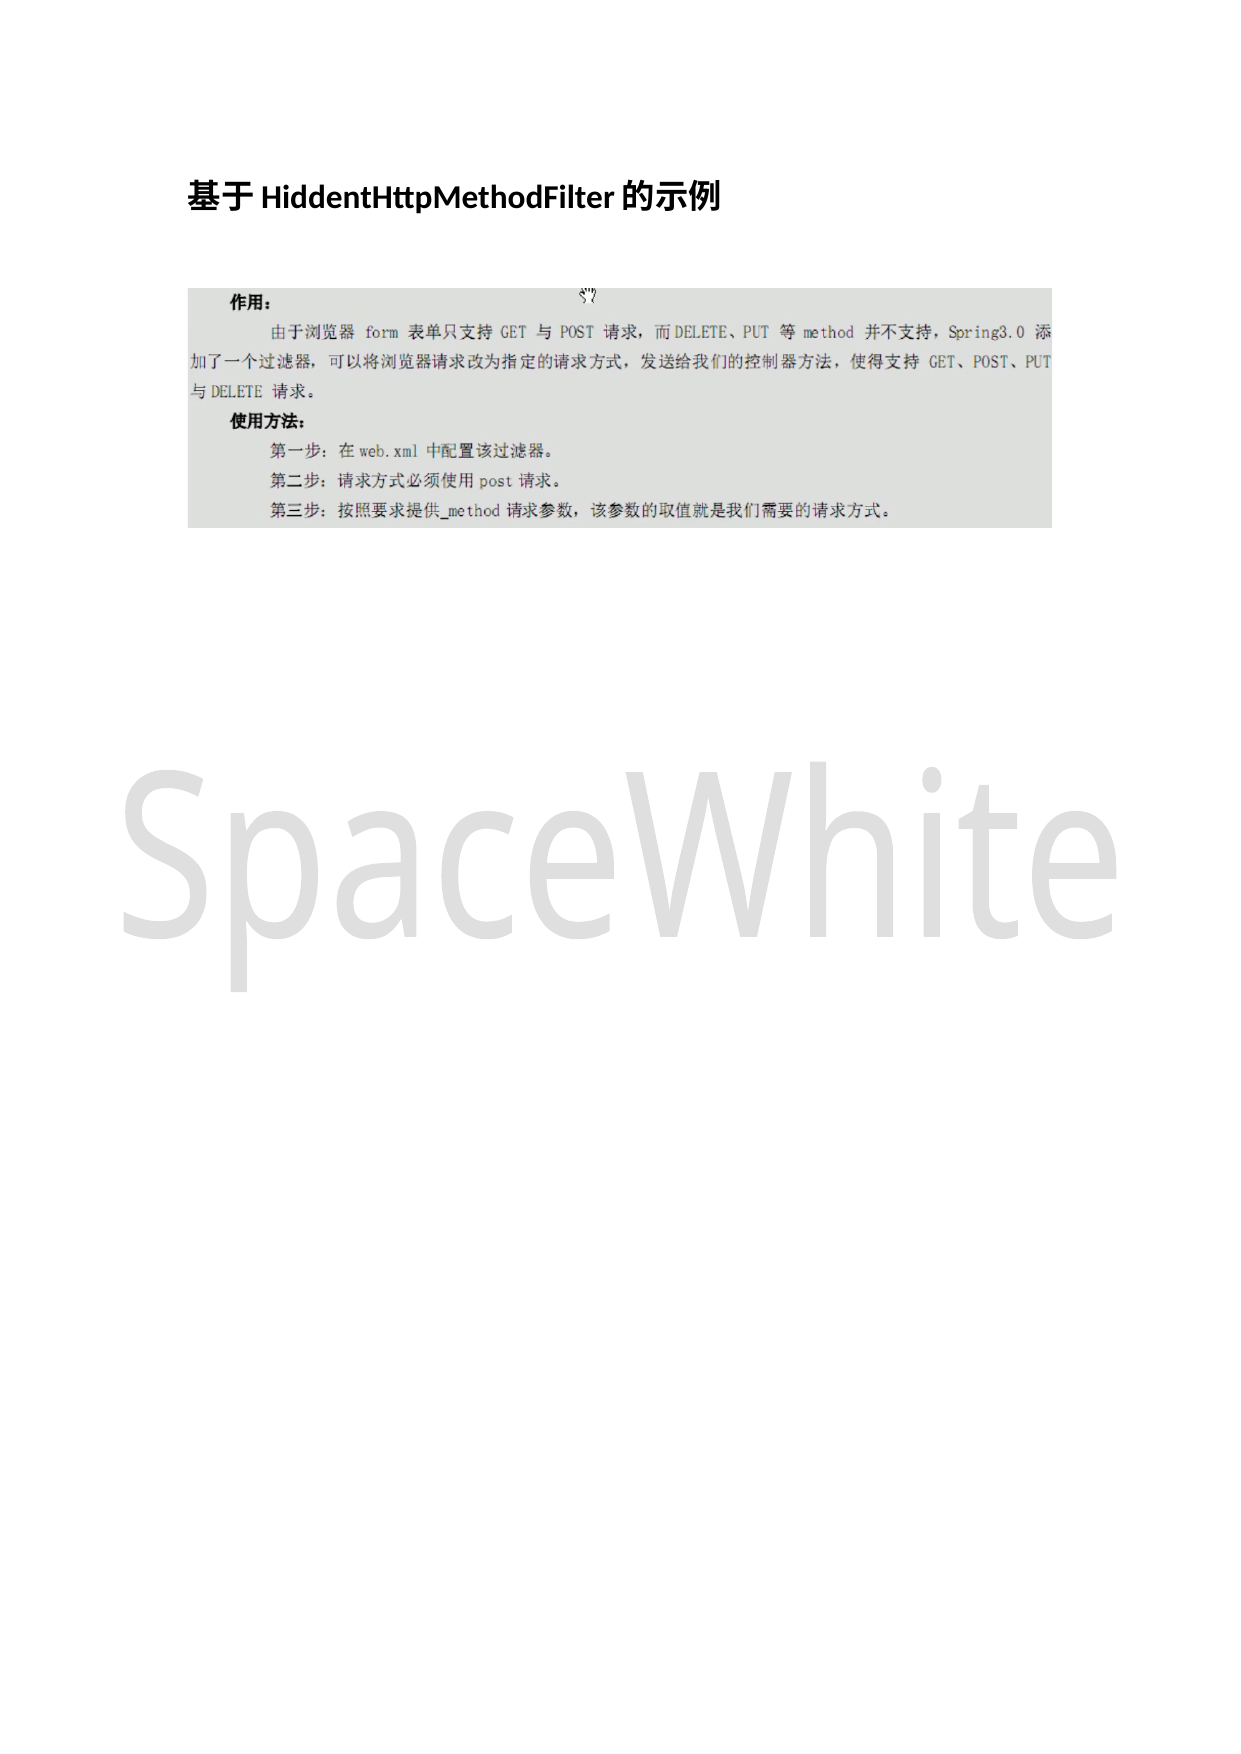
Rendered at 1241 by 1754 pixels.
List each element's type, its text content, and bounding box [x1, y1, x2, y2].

subtitle 基于HiddentHttpMethodFilter的示例 [187, 162, 1053, 227]
picture [187, 288, 1053, 528]
